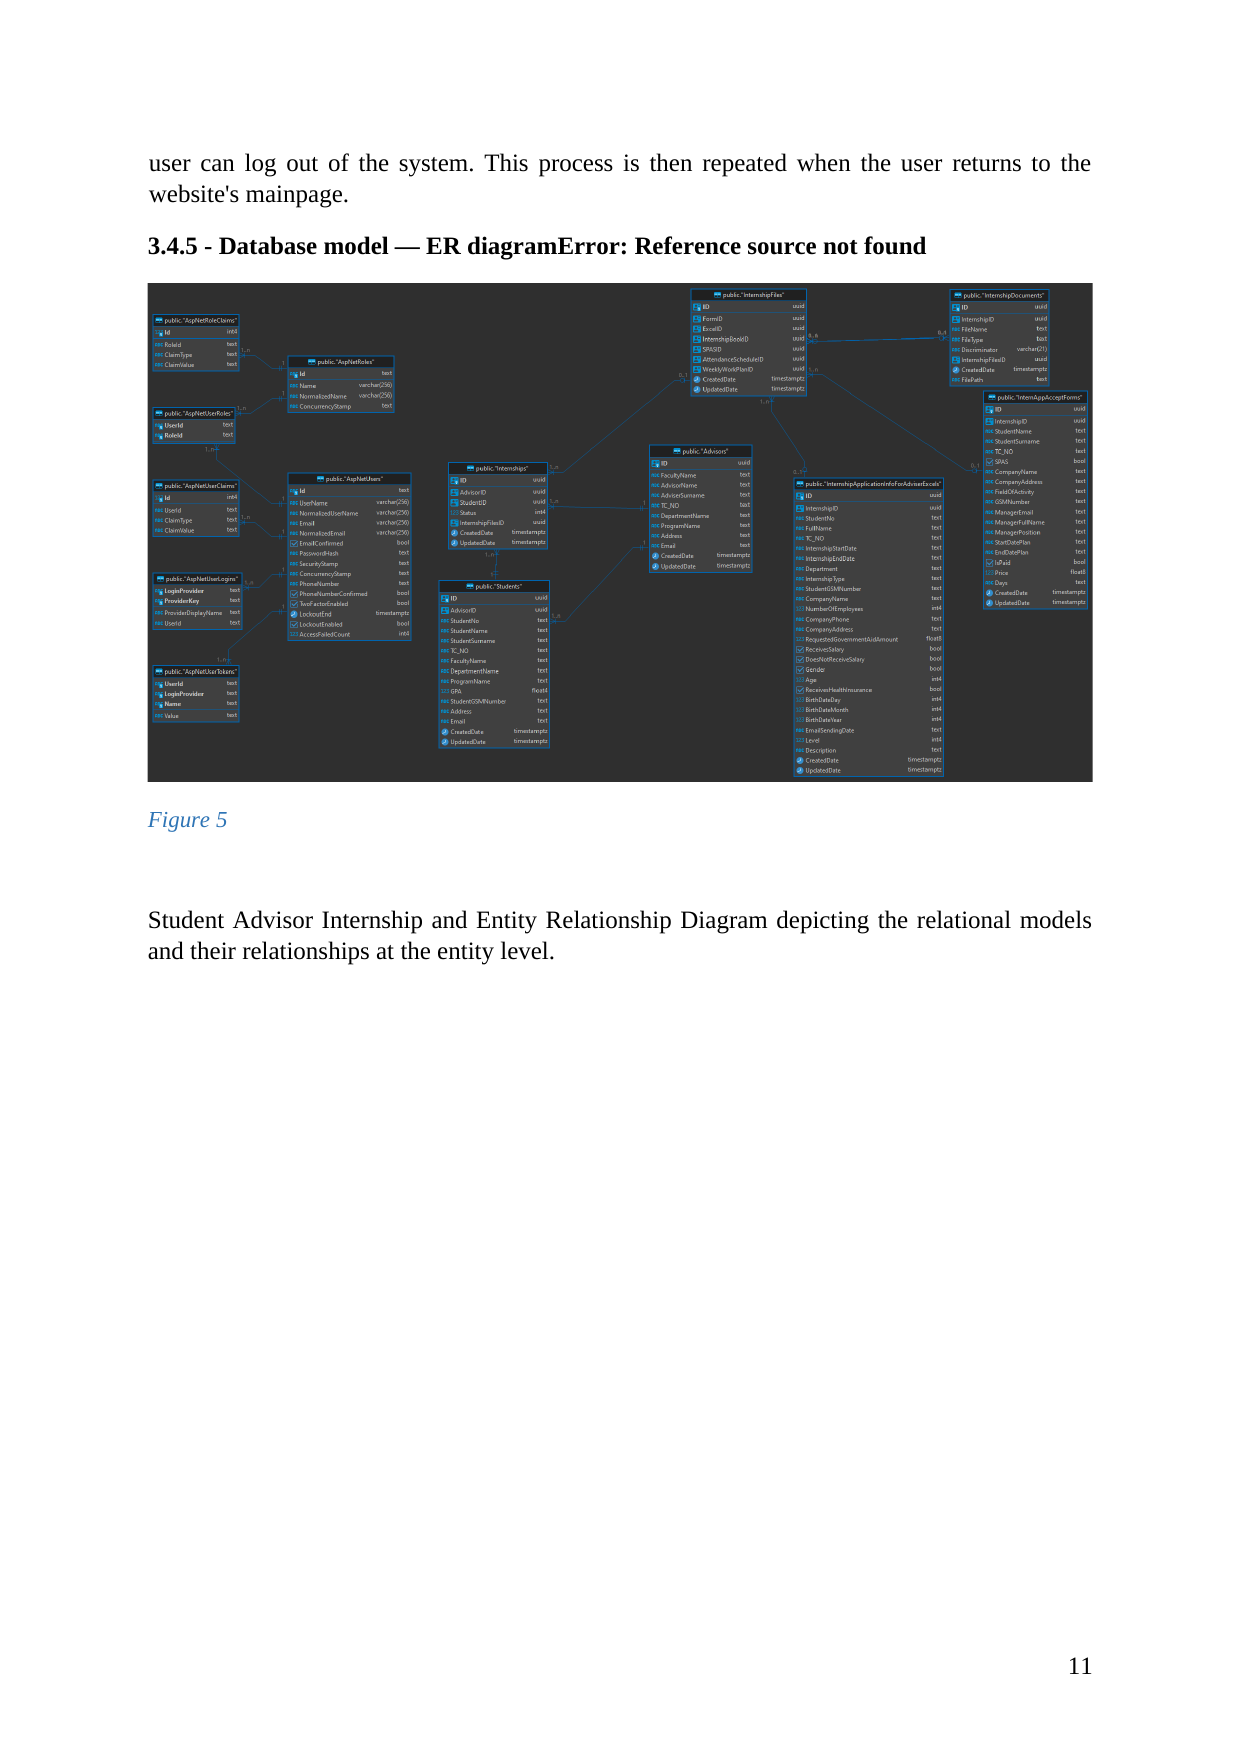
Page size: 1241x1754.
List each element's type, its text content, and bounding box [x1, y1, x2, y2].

text Student Advisor Internship and Entity Relationship Diagram depicting the relational models and their relationships at the entity level. [148, 905, 1093, 965]
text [148, 148, 1093, 207]
picture [147, 283, 1093, 782]
text 3.4.5 - Database model — ER diagram [148, 231, 1091, 260]
text Figure 5 [148, 806, 1093, 832]
